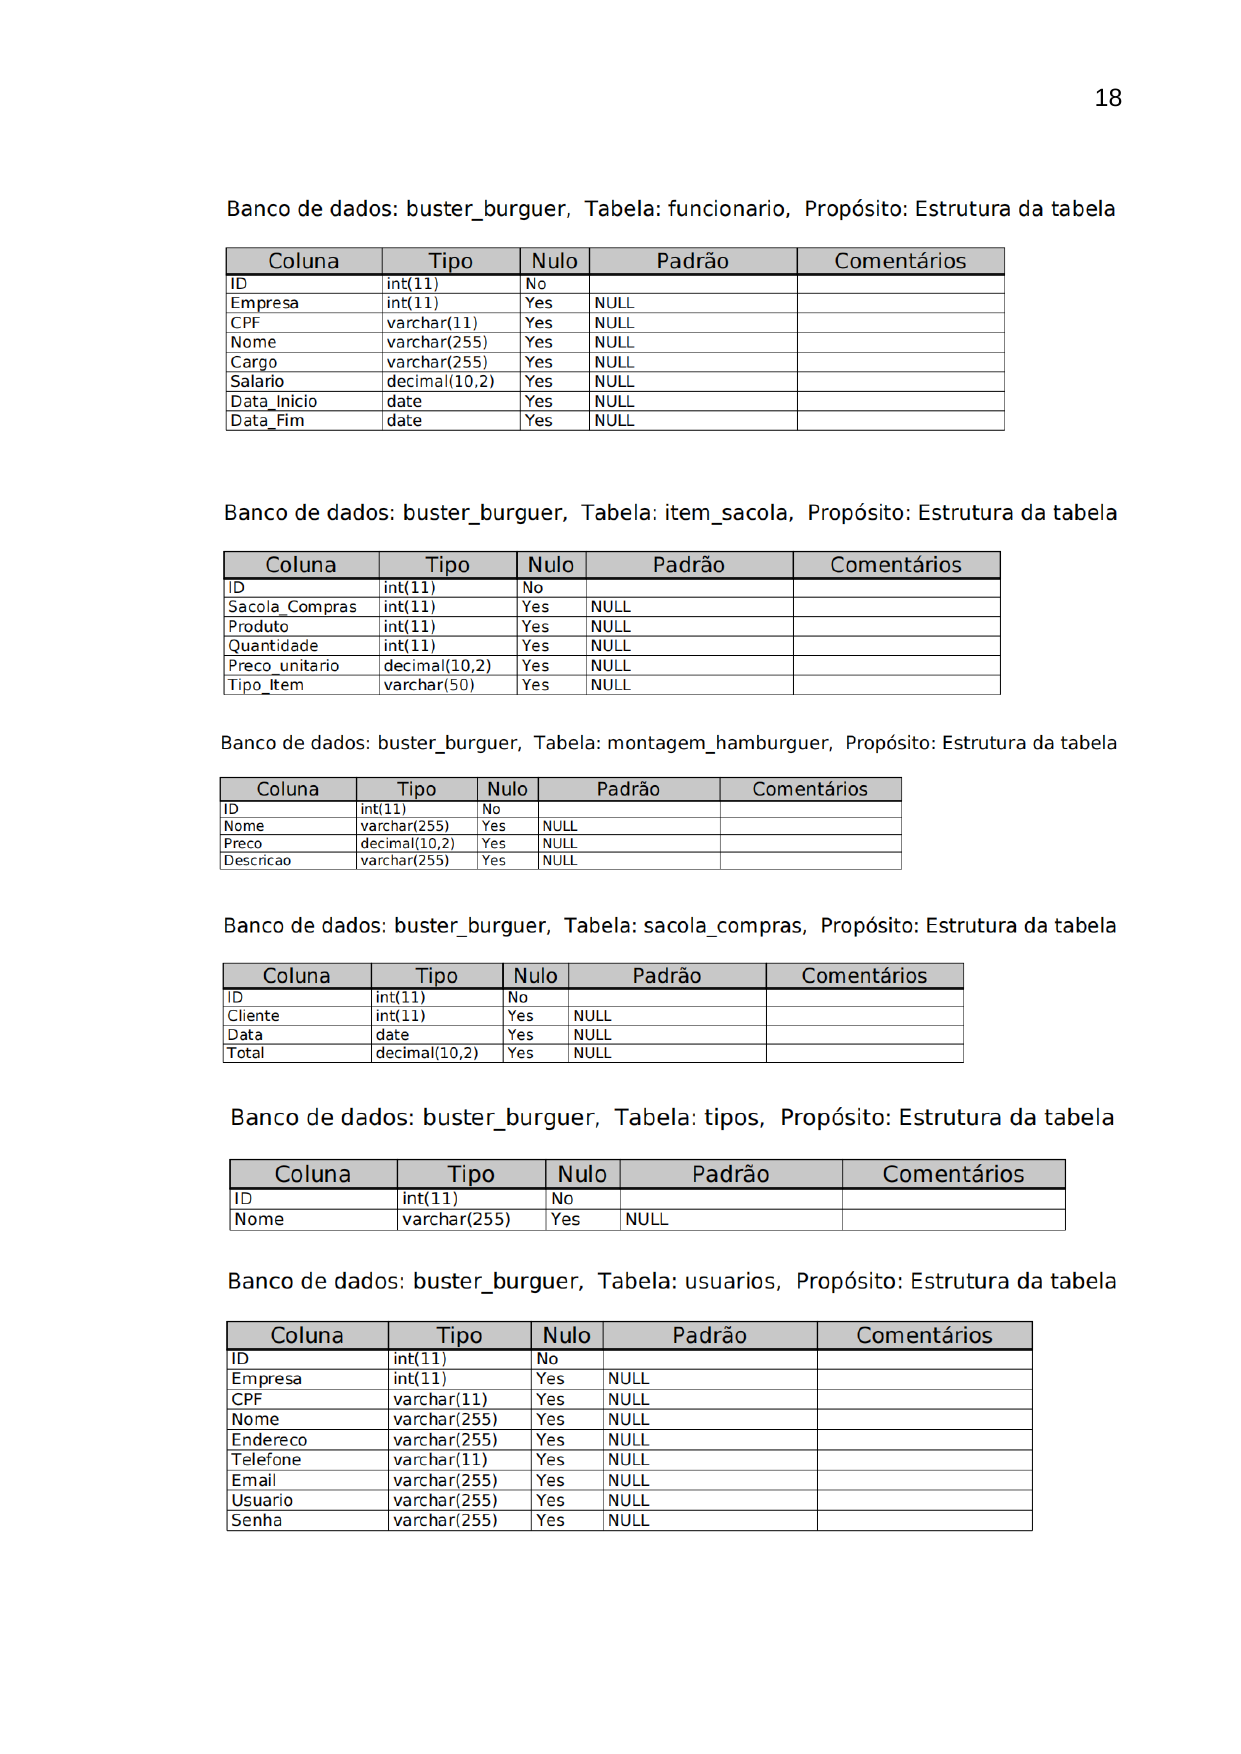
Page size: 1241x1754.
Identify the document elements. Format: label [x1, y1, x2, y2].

picture [177, 732, 1122, 900]
picture [177, 501, 1122, 719]
picture [177, 1270, 1121, 1552]
picture [177, 1105, 1122, 1257]
picture [177, 197, 1122, 463]
picture [177, 913, 1122, 1092]
